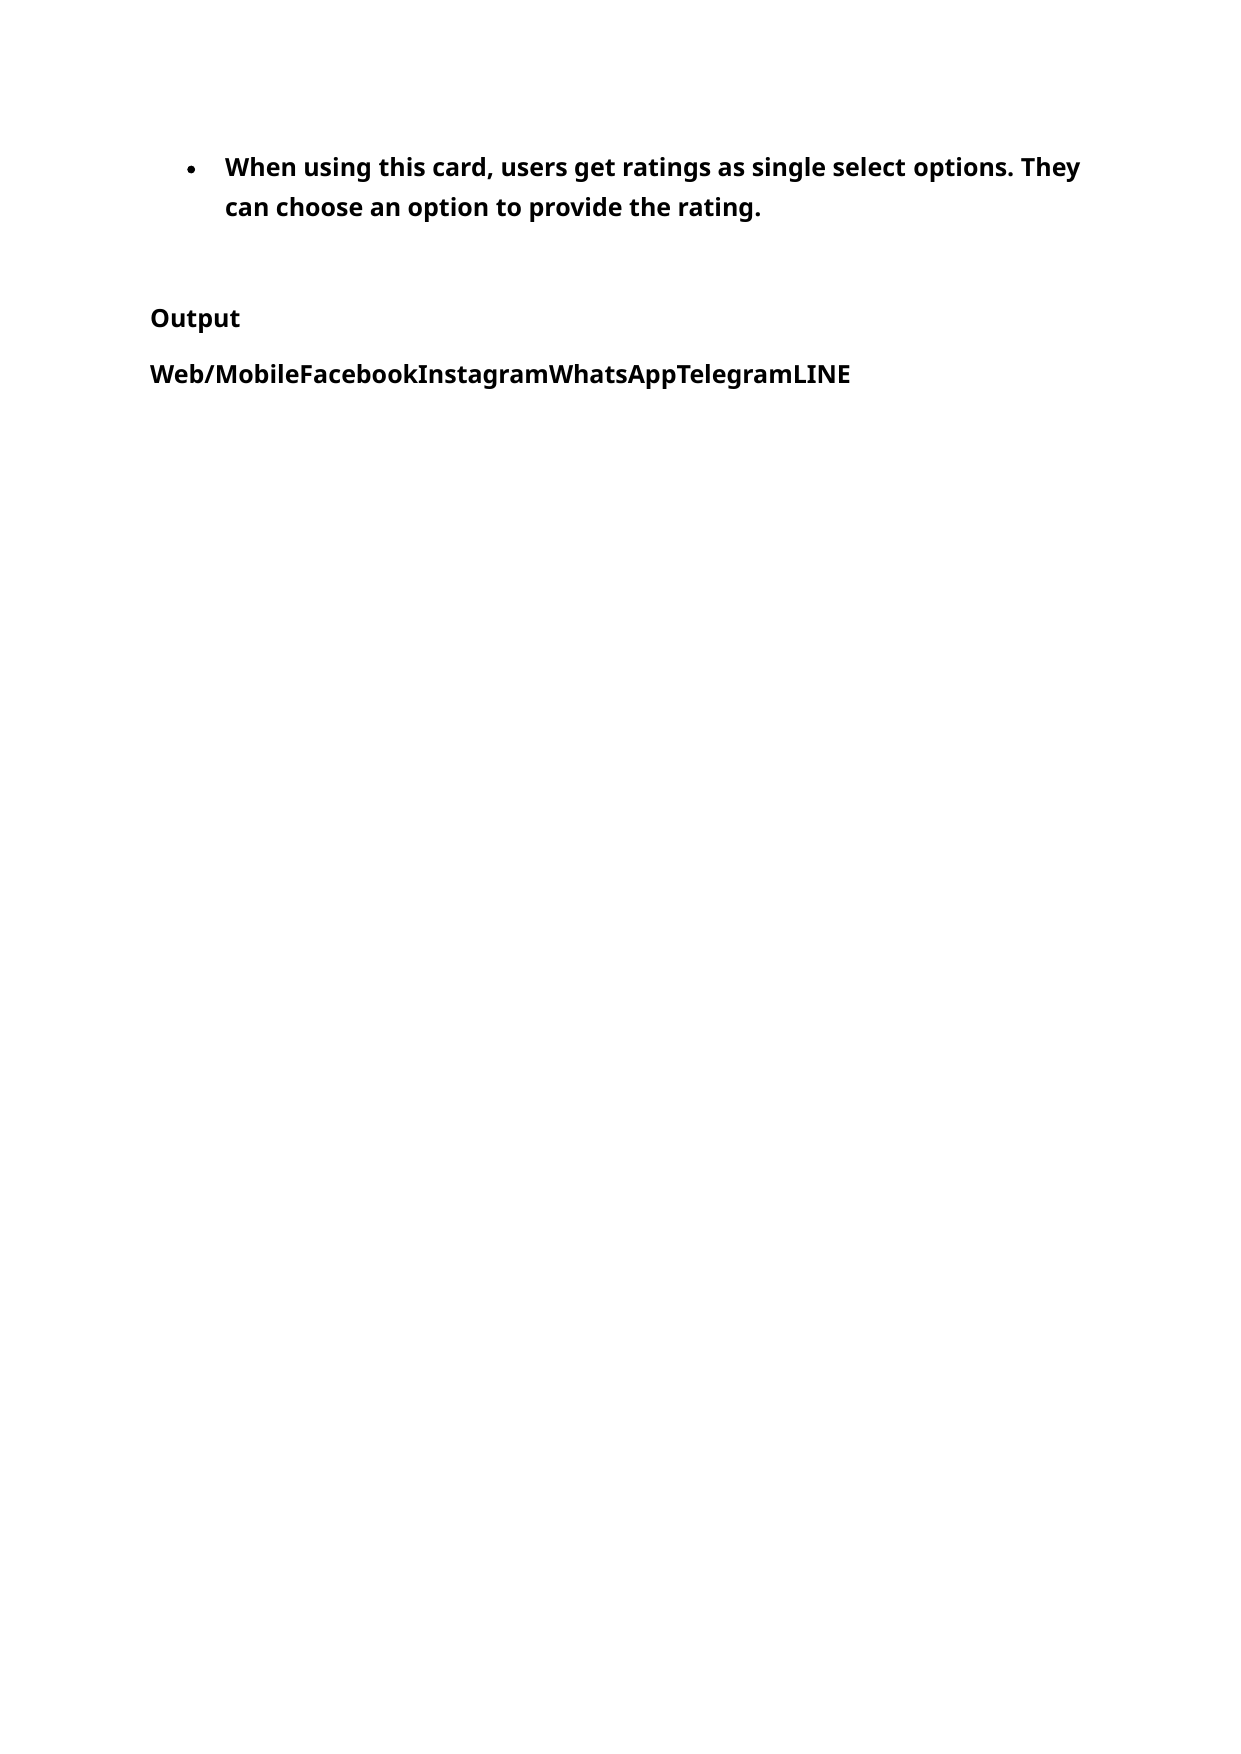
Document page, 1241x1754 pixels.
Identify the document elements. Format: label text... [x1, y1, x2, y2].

text Output [150, 301, 1090, 335]
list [187, 150, 1090, 223]
text Web/MobileFacebookInstagramWhatsAppTelegramLINE [150, 357, 1090, 391]
